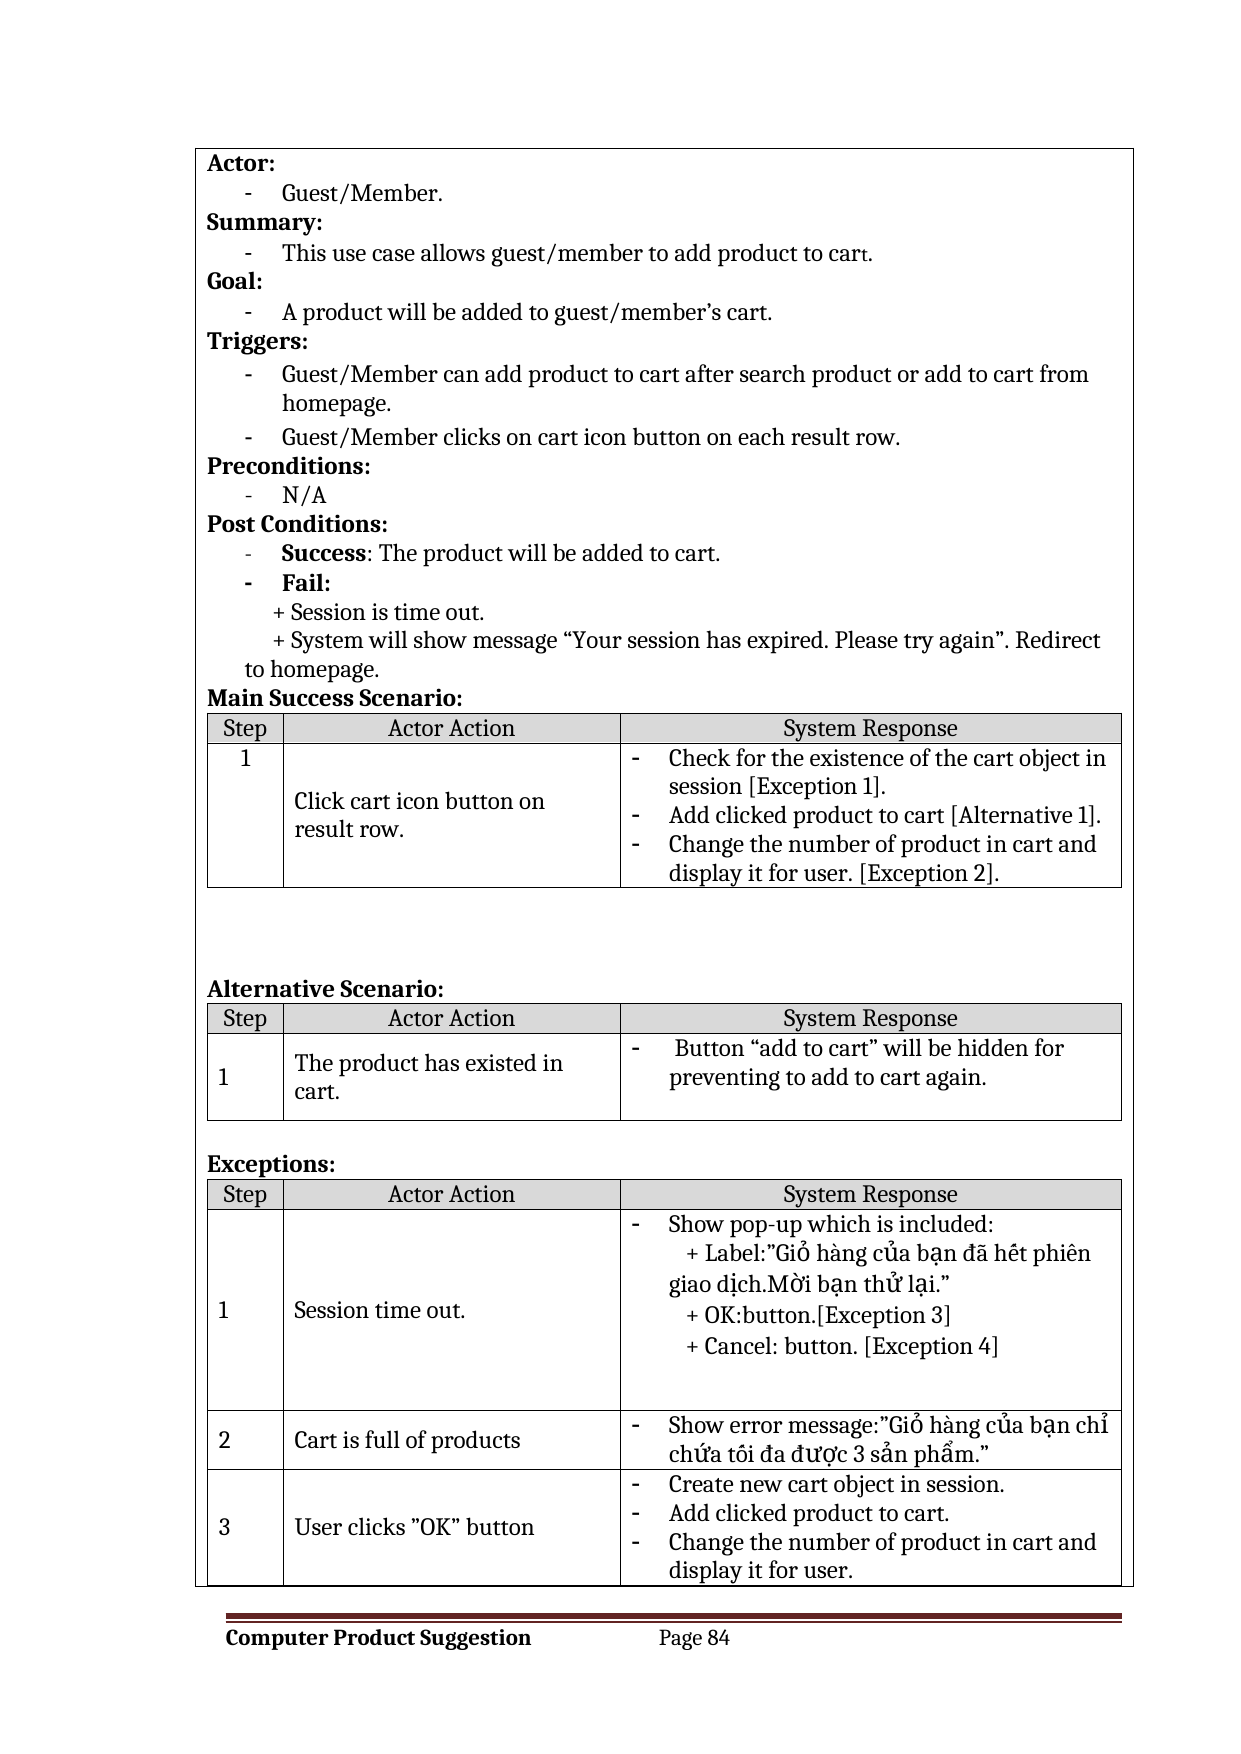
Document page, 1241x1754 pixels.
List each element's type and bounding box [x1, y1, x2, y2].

table_cell [196, 149, 1133, 1586]
